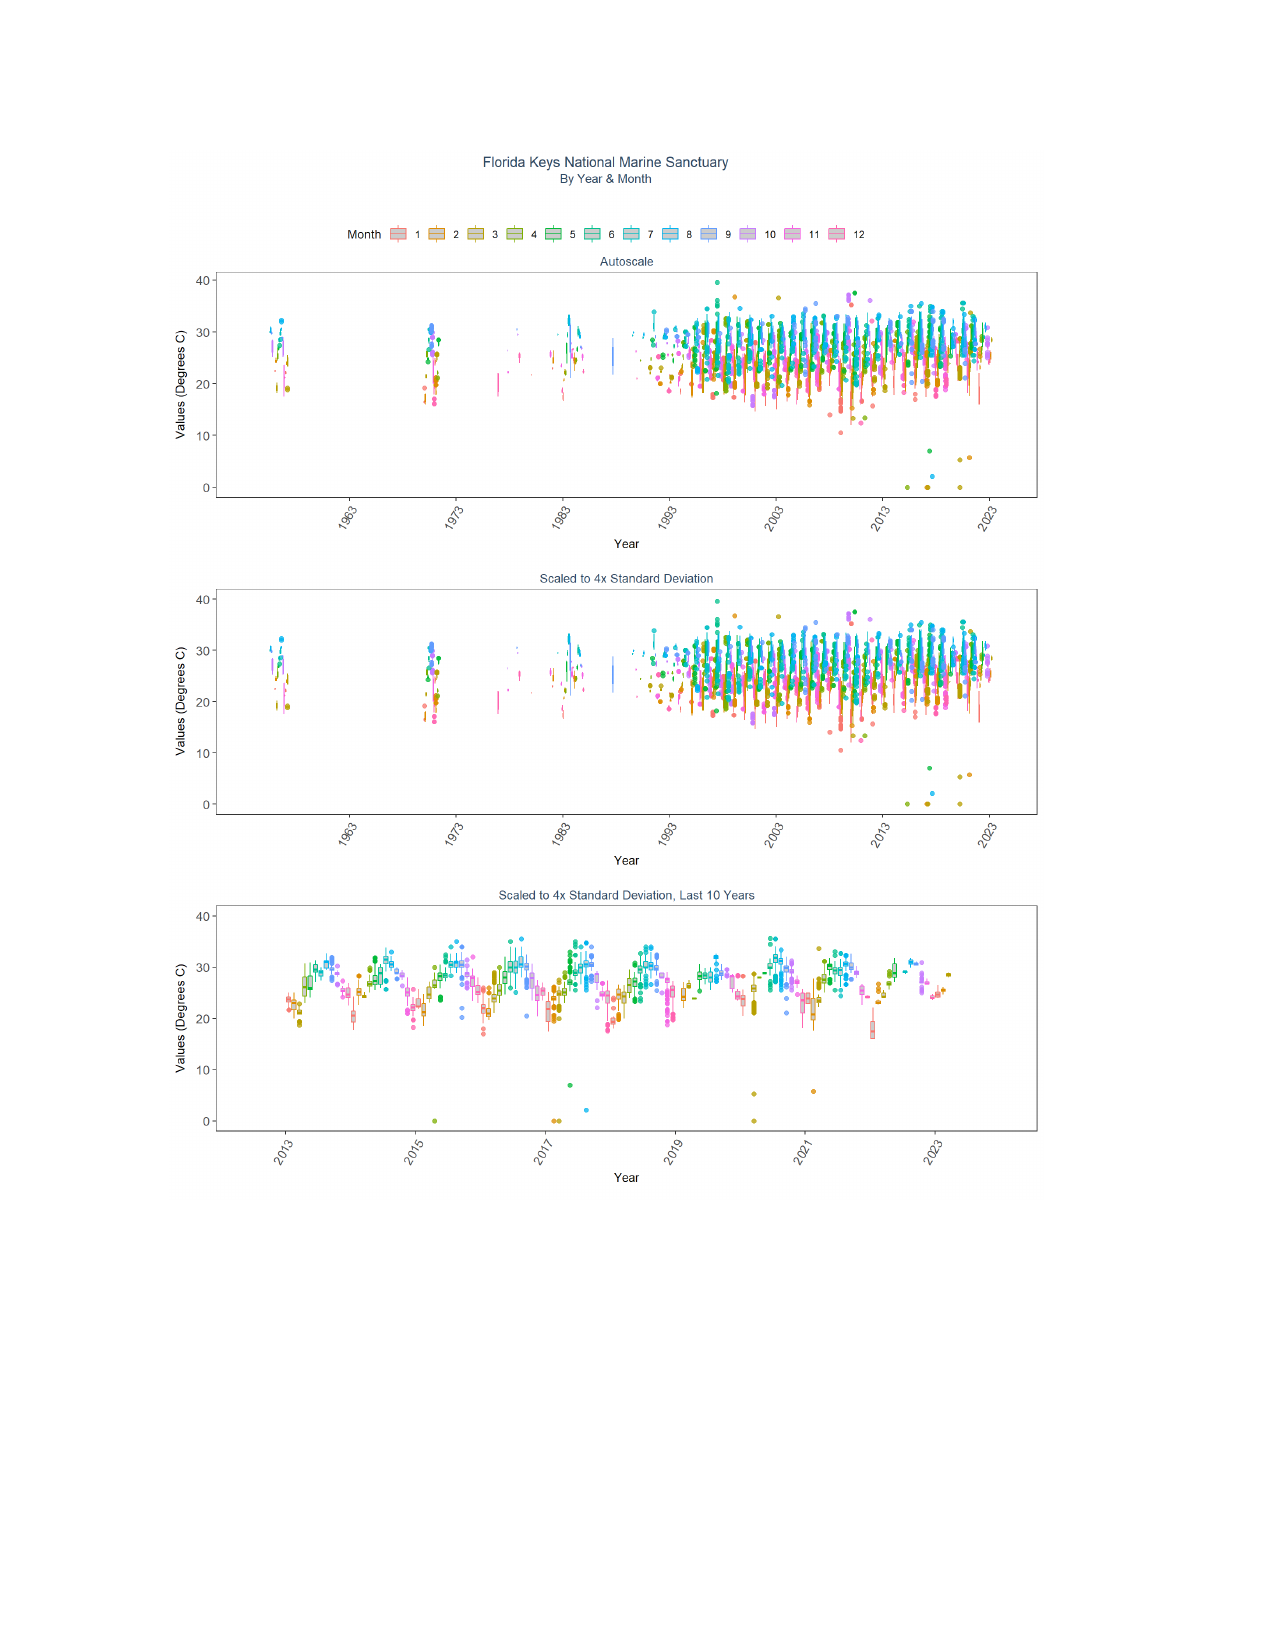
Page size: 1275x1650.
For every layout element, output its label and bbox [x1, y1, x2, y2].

picture [168, 150, 1044, 1200]
